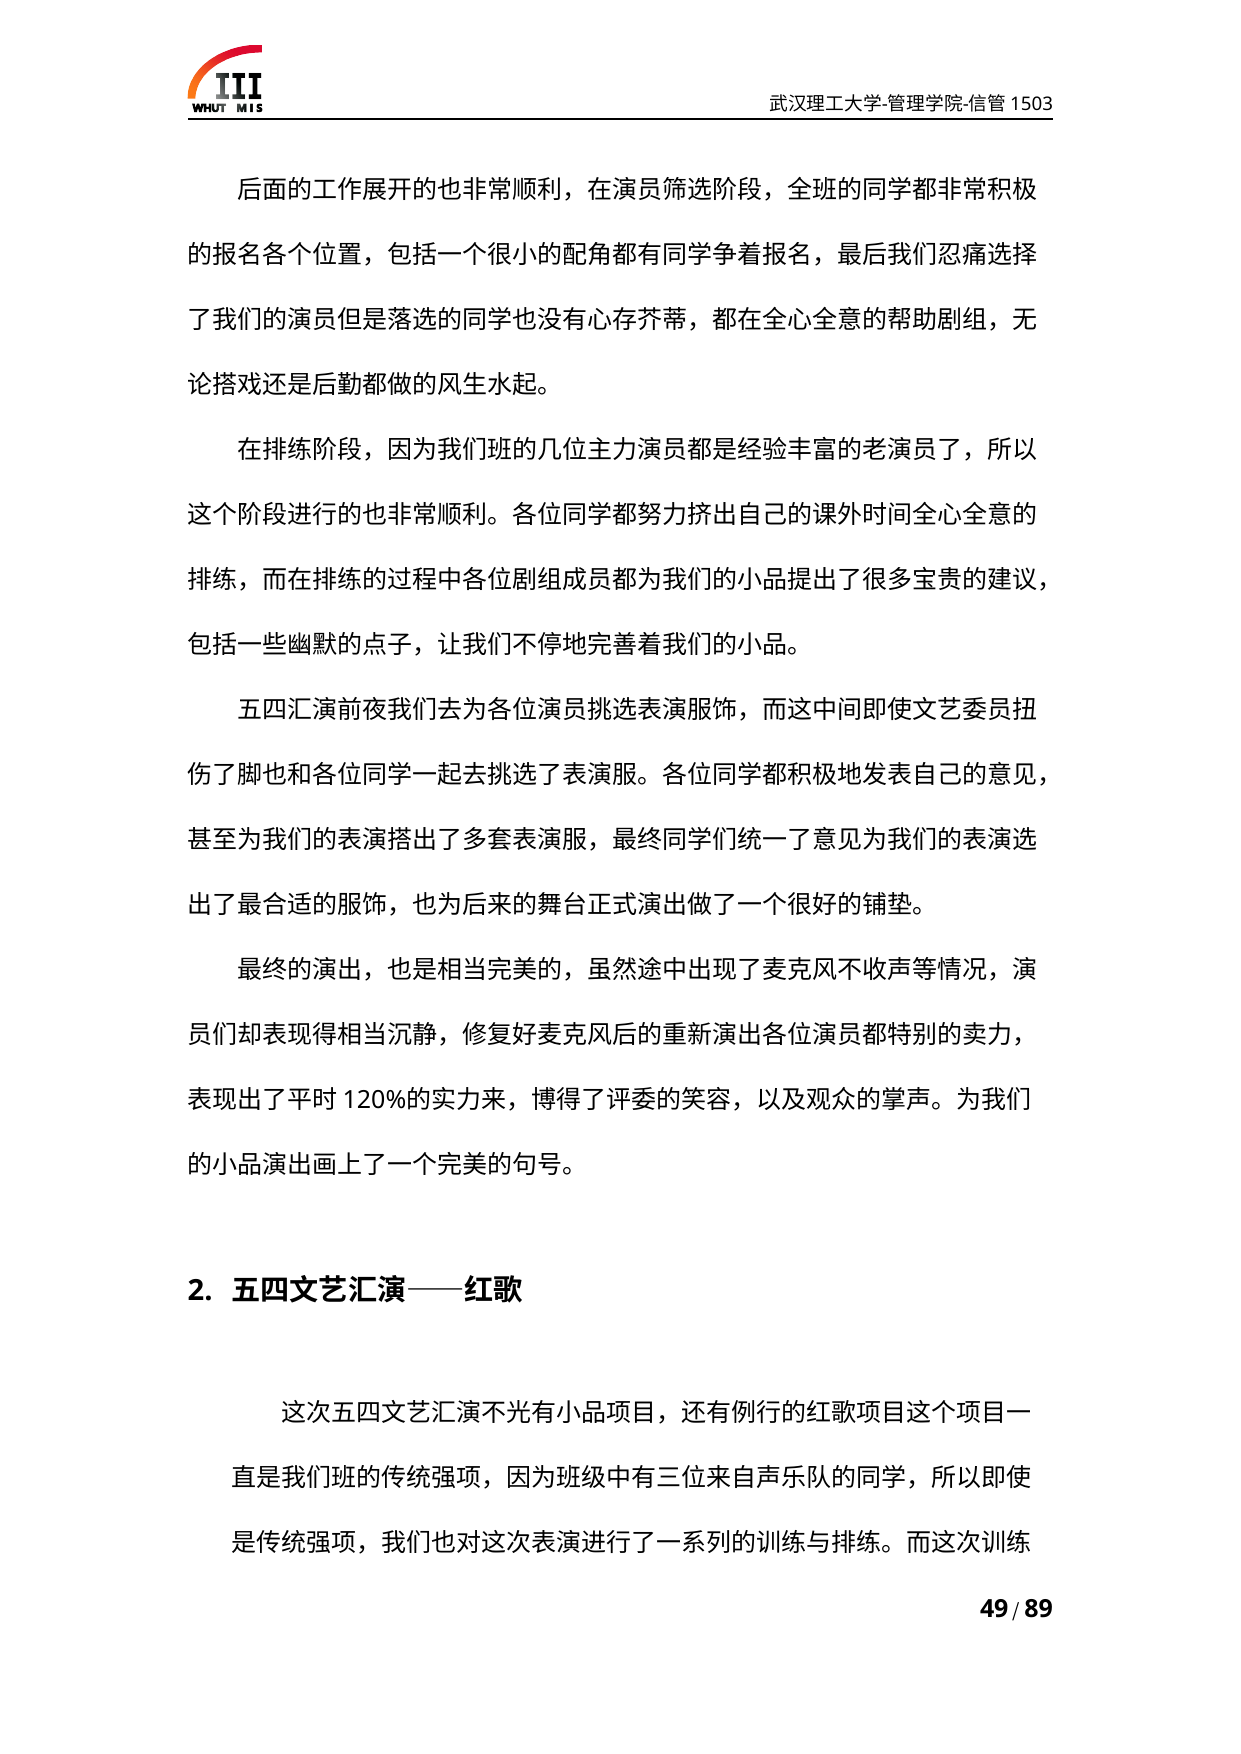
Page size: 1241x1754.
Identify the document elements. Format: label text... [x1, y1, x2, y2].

subtitle 五四文艺汇演——红歌 [187, 1255, 1053, 1320]
text 五四汇演前夜我们去为各位演员挑选表演服饰，而这中间即使文艺委员扭伤了脚也和各位同学一起去挑选了表演服。各位同学都积极地发表自己的意见，甚至为我们的表演搭出了多套表演服，最终同学们统一了意见为我们的表演选出了最合适的服饰，也为后来的舞台正式演出做了一个很好的铺垫。 [187, 676, 1053, 936]
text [231, 1378, 1053, 1573]
text 最终的演出，也是相当完美的，虽然途中出现了麦克风不收声等情况，演员们却表现得相当沉静，修复好麦克风后的重新演出各位演员都特别的卖力，表现出了平时120%的实力来，博得了评委的笑容，以及观众的掌声。为我们的小品演出画上了一个完美的句号。 [187, 936, 1053, 1196]
text 在排练阶段，因为我们班的几位主力演员都是经验丰富的老演员了，所以这个阶段进行的也非常顺利。各位同学都努力挤出自己的课外时间全心全意的排练，而在排练的过程中各位剧组成员都为我们的小品提出了很多宝贵的建议，包括一些幽默的点子，让我们不停地完善着我们的小品。 [187, 416, 1053, 676]
picture [187, 45, 264, 116]
text 后面的工作展开的也非常顺利，在演员筛选阶段，全班的同学都非常积极的报名各个位置，包括一个很小的配角都有同学争着报名，最后我们忍痛选择了我们的演员但是落选的同学也没有心存芥蒂，都在全心全意的帮助剧组，无论搭戏还是后勤都做的风生水起。 [187, 156, 1053, 416]
